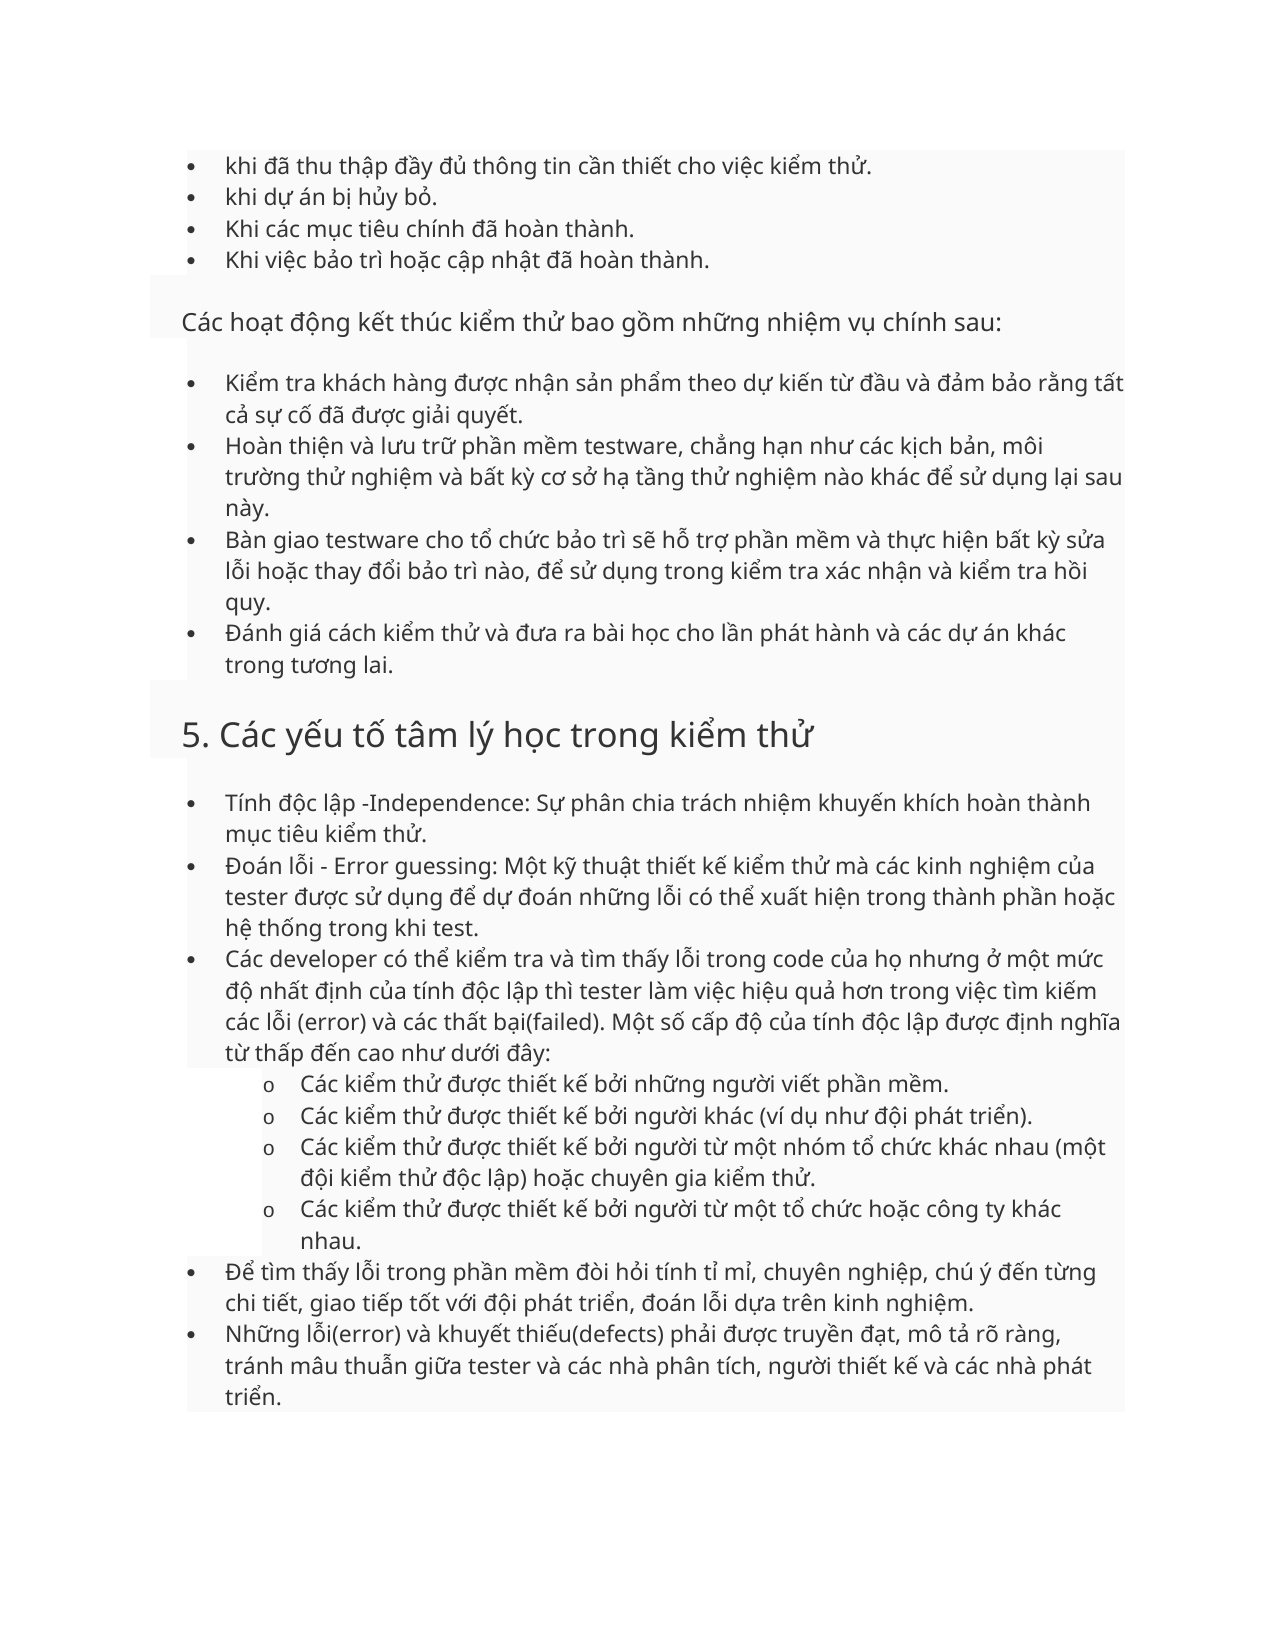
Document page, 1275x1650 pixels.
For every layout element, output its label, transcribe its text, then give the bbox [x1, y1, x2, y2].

text Các hoạt động kết thúc kiểm thử bao gồm những nhiệm vụ chính sau: [150, 304, 1125, 338]
list Các developer có thể kiểm tra và tìm thấy lỗi trong code của họ nhưng ở một mức độ nhất định của tính độc lập thì tester làm việc hiệu quả hơn trong việc tìm kiếm các lỗi (error) và các thất bại(failed). Một số cấp độ của tính độc lập được định nghĩa từ thấp đến cao như dưới đây: [187, 943, 1125, 1068]
list Các kiểm thử được thiết kế bởi những người viết phần mềm. [262, 1068, 1125, 1100]
list Những lỗi(error) và khuyết thiếu(defects) phải được truyền đạt, mô tả rõ ràng, tránh mâu thuẫn giữa tester và các nhà phân tích, người thiết kế và các nhà phát triển. [187, 1318, 1125, 1412]
list Khi việc bảo trì hoặc cập nhật đã hoàn thành. [187, 244, 1125, 275]
list Bàn giao testware cho tổ chức bảo trì sẽ hỗ trợ phần mềm và thực hiện bất kỳ sửa lỗi hoặc thay đổi bảo trì nào, để sử dụng trong kiểm tra xác nhận và kiểm tra hồi quy. [187, 524, 1125, 617]
list khi dự án bị hủy bỏ. [187, 181, 1125, 212]
list Kiểm tra khách hàng được nhận sản phẩm theo dự kiến từ đầu và đảm bảo rằng tất cả sự cố đã được giải quyết. [187, 367, 1125, 430]
list Các kiểm thử được thiết kế bởi người khác (ví dụ như đội phát triển). [262, 1100, 1125, 1131]
list Khi các mục tiêu chính đã hoàn thành. [187, 212, 1125, 244]
list Các kiểm thử được thiết kế bởi người từ một tổ chức hoặc công ty khác nhau. [262, 1193, 1125, 1256]
list Tính độc lập -Independence: Sự phân chia trách nhiệm khuyến khích hoàn thành mục tiêu kiểm thử. [187, 787, 1125, 850]
list Các kiểm thử được thiết kế bởi người từ một nhóm tổ chức khác nhau (một đội kiểm thử độc lập) hoặc chuyên gia kiểm thử. [262, 1131, 1125, 1193]
list Để tìm thấy lỗi trong phần mềm đòi hỏi tính tỉ mỉ, chuyên nghiệp, chú ý đến từng chi tiết, giao tiếp tốt với đội phát triển, đoán lỗi dựa trên kinh nghiệm. [187, 1256, 1125, 1318]
subtitle 5. Các yếu tố tâm lý học trong kiểm thử [150, 711, 1125, 758]
list khi đã thu thập đầy đủ thông tin cần thiết cho việc kiểm thử. [187, 150, 1125, 181]
list Đoán lỗi - Error guessing: Một kỹ thuật thiết kế kiểm thử mà các kinh nghiệm của tester được sử dụng để dự đoán những lỗi có thể xuất hiện trong thành phần hoặc hệ thống trong khi test. [187, 850, 1125, 943]
list Đánh giá cách kiểm thử và đưa ra bài học cho lần phát hành và các dự án khác trong tương lai. [187, 617, 1125, 680]
list Hoàn thiện và lưu trữ phần mềm testware, chẳng hạn như các kịch bản, môi trường thử nghiệm và bất kỳ cơ sở hạ tầng thử nghiệm nào khác để sử dụng lại sau này. [187, 430, 1125, 524]
